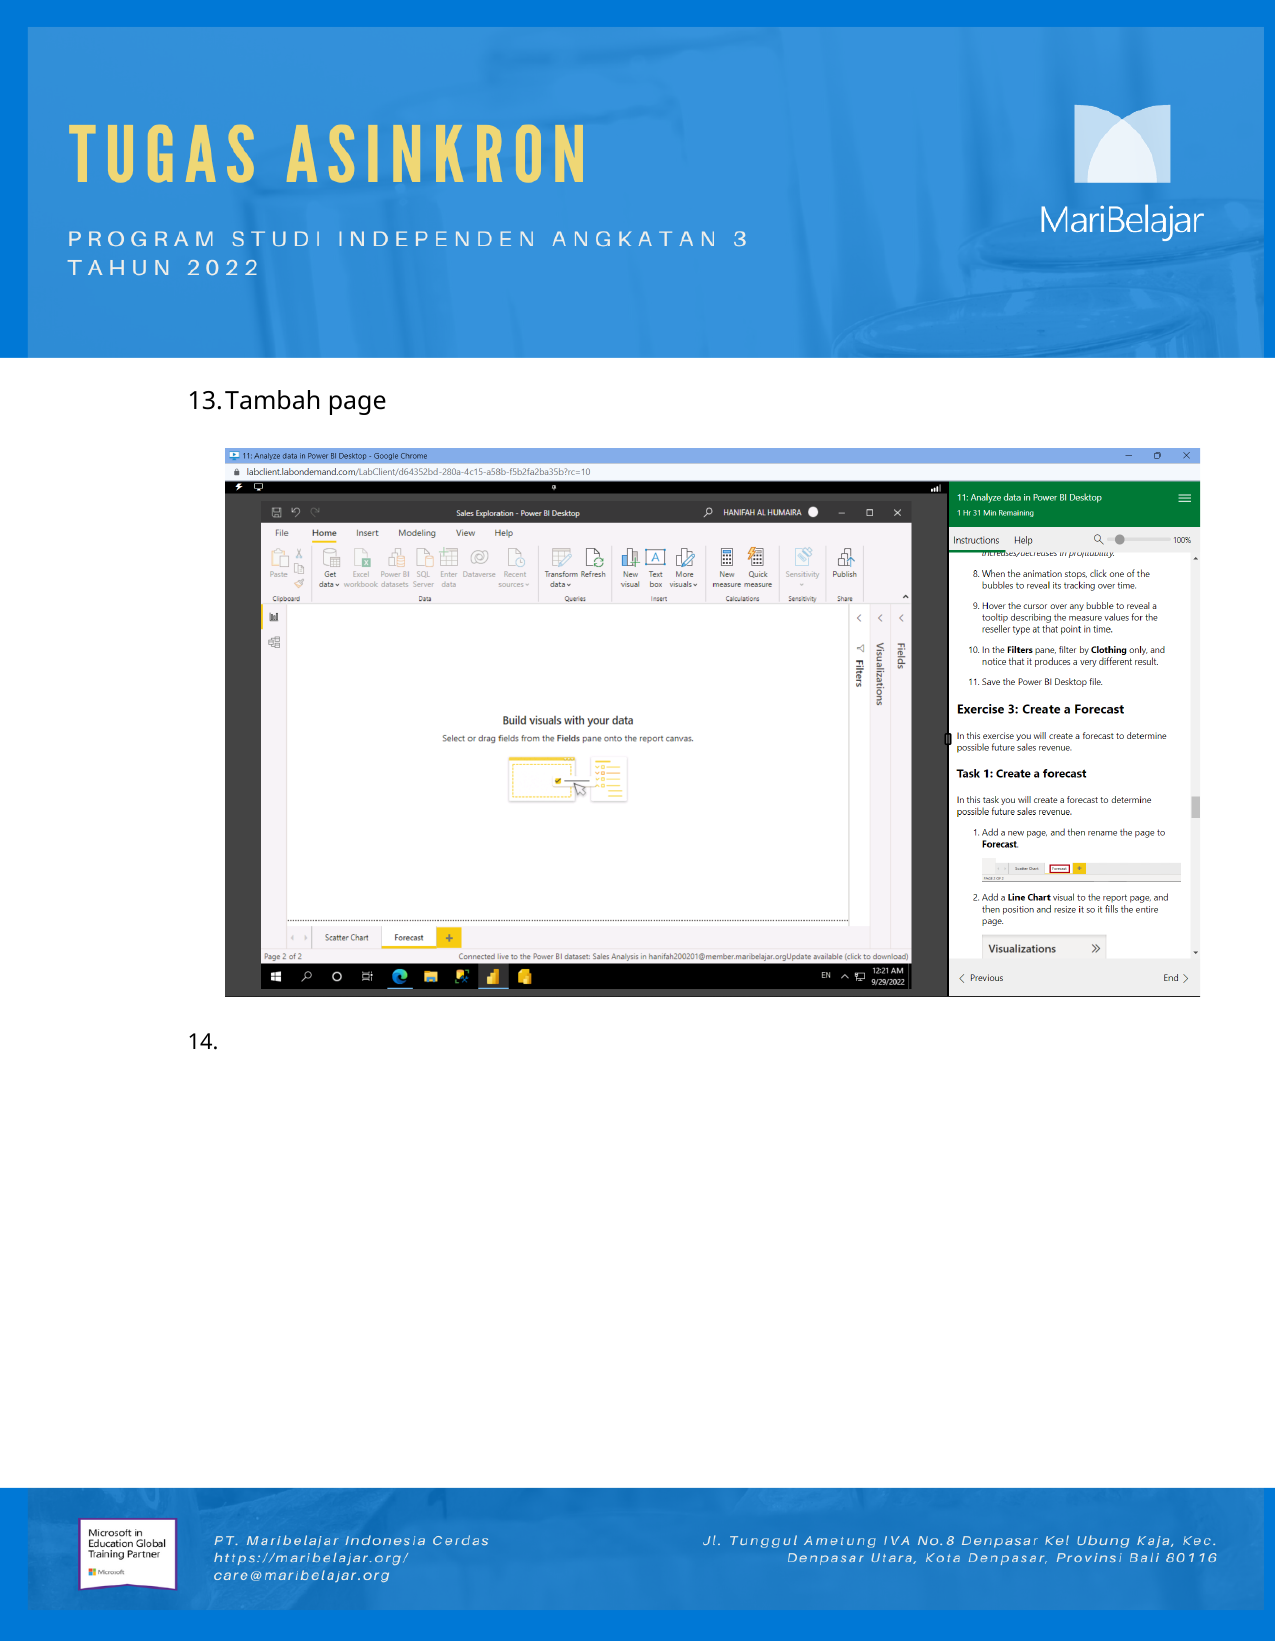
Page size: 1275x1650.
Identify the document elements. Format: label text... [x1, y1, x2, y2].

picture [0, 0, 1275, 1641]
list Tambah page [187, 382, 1125, 416]
